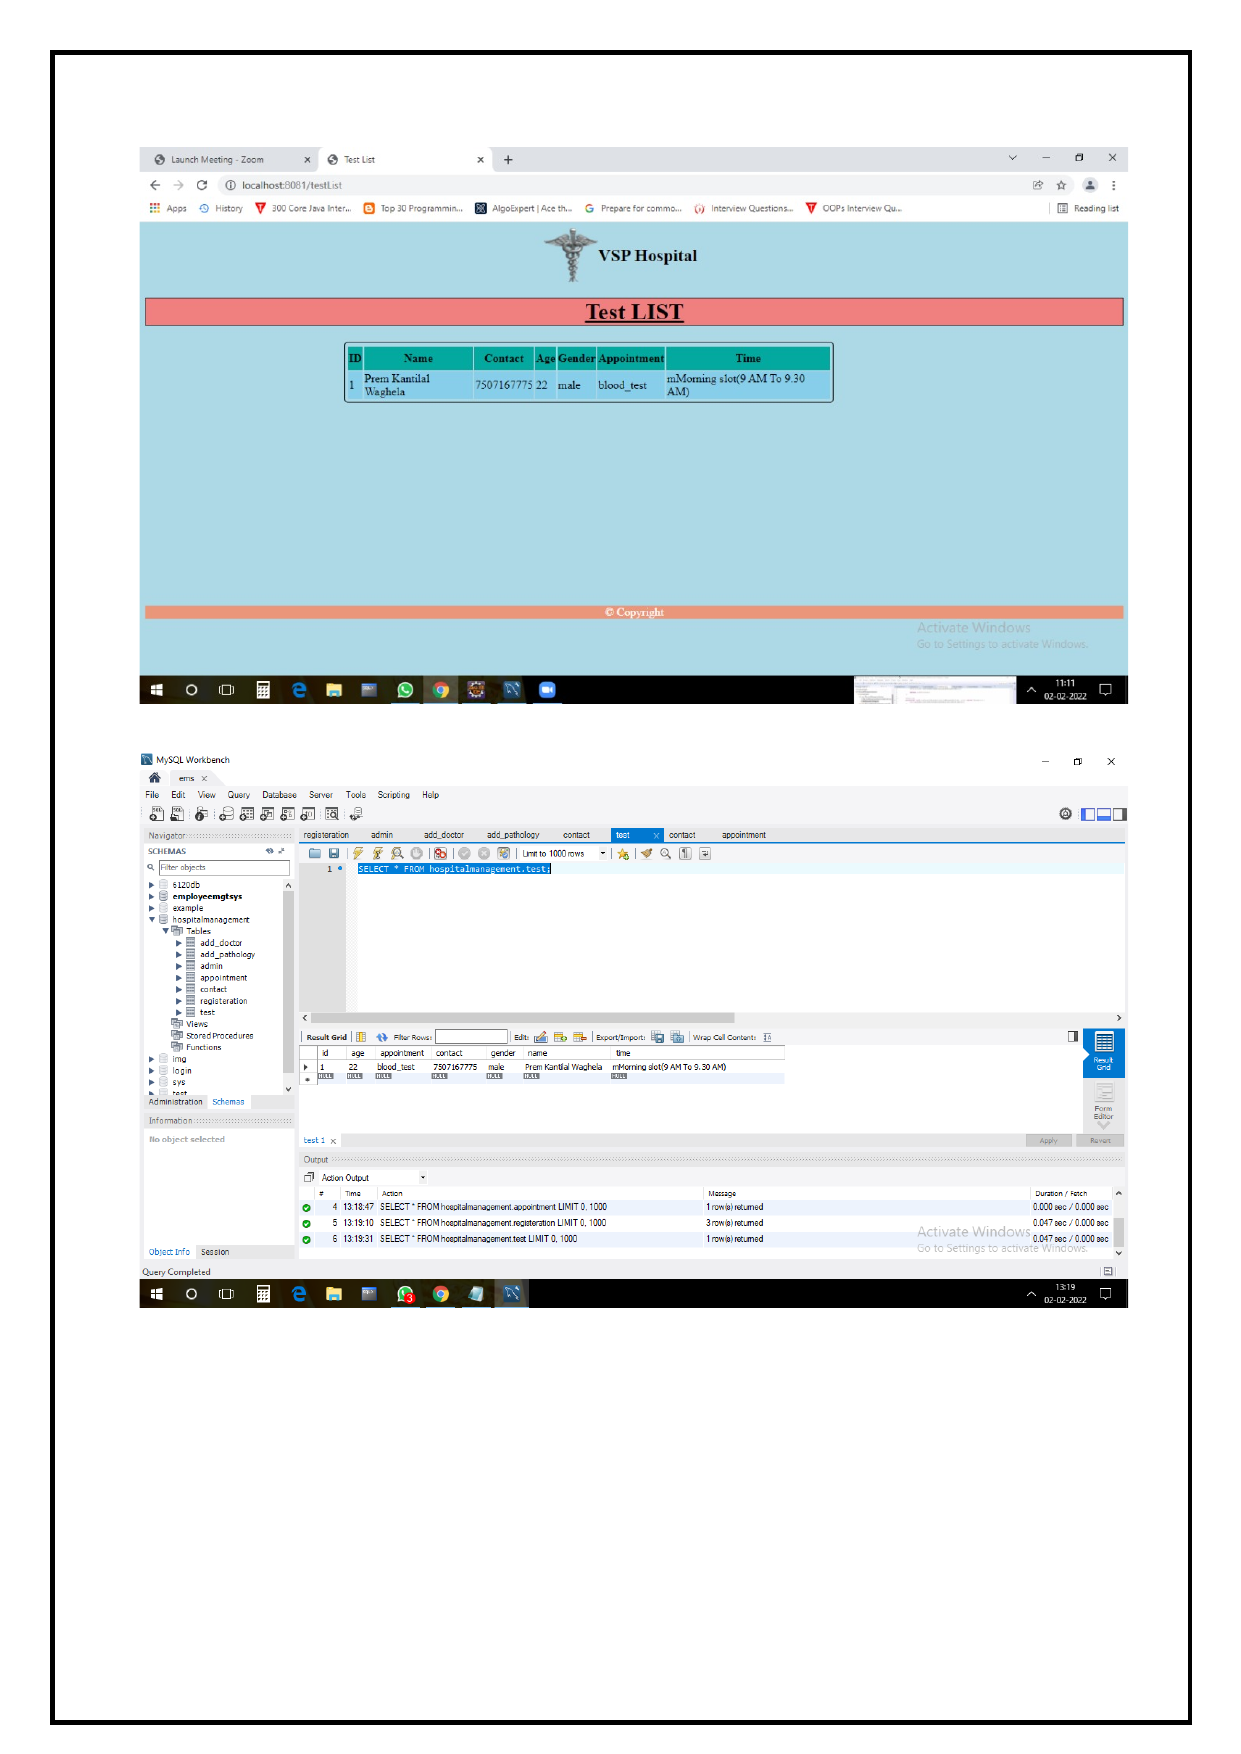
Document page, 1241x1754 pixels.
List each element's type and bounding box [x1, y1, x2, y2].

picture [139, 751, 1129, 1308]
